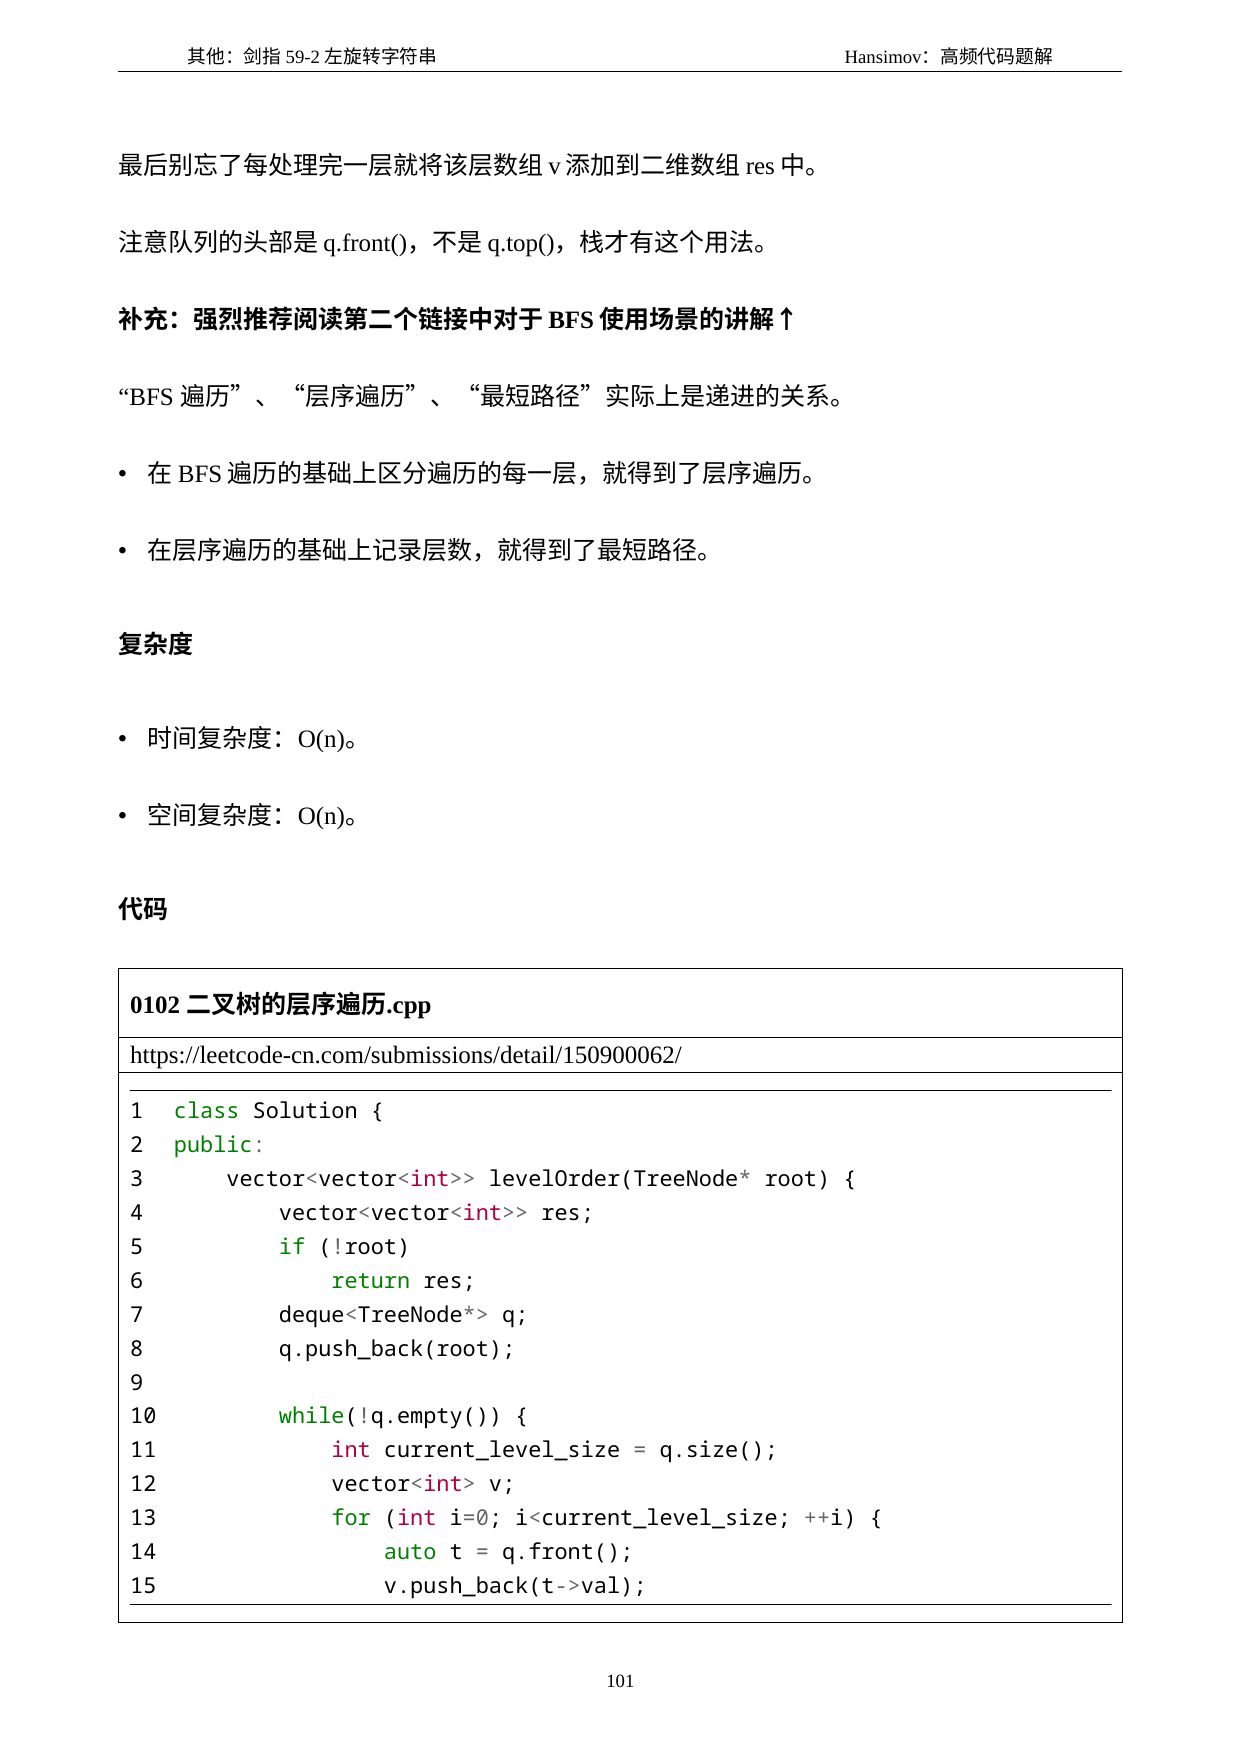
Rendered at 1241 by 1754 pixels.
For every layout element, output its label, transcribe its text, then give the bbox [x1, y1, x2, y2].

text 在BFS遍历的基础上区分遍历的每一层，就得到了层序遍历。 [118, 438, 1122, 506]
text 空间复杂度：O(n)。 [118, 780, 1122, 848]
text “BFS 遍历”、“层序遍历”、“最短路径”实际上是递进的关系。 [118, 361, 1122, 429]
table_header 0102 二叉树的层序遍历.cpp [119, 969, 1122, 1037]
table_cell https://leetcode-cn.com/submissions/detail/150900062/ [119, 1038, 1122, 1072]
subtitle 复杂度 [118, 609, 1097, 677]
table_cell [119, 1073, 1122, 1622]
text 时间复杂度：O(n)。 [118, 703, 1122, 771]
text 在层序遍历的基础上记录层数，就得到了最短路径。 [118, 515, 1122, 583]
subtitle 代码 [118, 874, 1097, 942]
text 补充：强烈推荐阅读第二个链接中对于BFS使用场景的讲解↑ [118, 284, 1122, 352]
text 最后别忘了每处理完一层就将该层数组v添加到二维数组res中。 [118, 130, 1122, 198]
text 注意队列的头部是q.front()，不是q.top()，栈才有这个用法。 [118, 207, 1122, 275]
